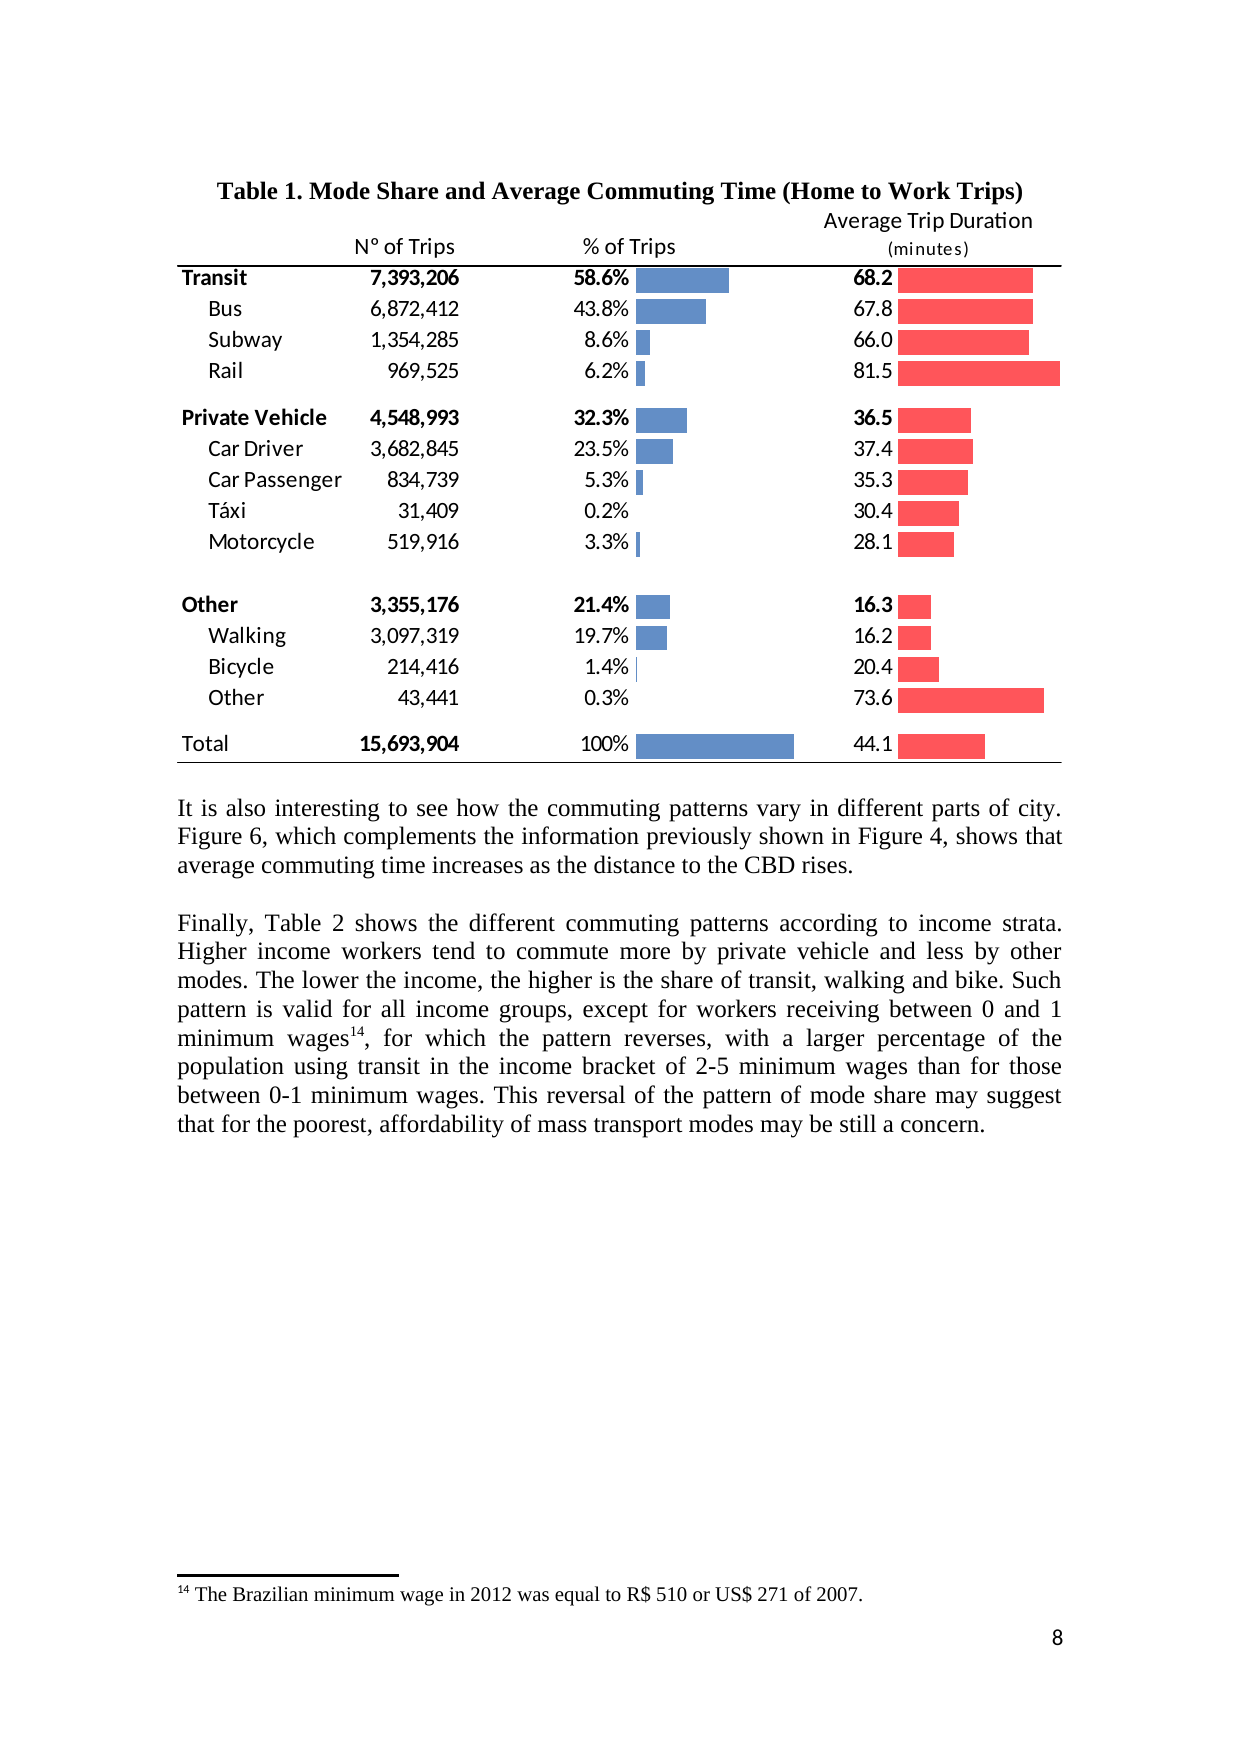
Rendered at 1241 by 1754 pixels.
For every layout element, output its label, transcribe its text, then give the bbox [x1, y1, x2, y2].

text Finally, Table 2 shows the different commuting patterns according to income strata. Higher income workers tend to commute more by private vehicle and less by other modes. The lower the income, the higher is the share of transit, walking and bike. Such pattern is valid for all income groups, except for workers receiving between 0 and 1 minimum wages, for which the pattern reverses, with a larger percentage of the population using transit in the income bracket of 2-5 minimum wages than for those between 0-1 minimum wages. This reversal of the pattern of mode share may suggest that for the poorest, affordability of mass transport modes may be still a concern. [177, 908, 1063, 1138]
text Table 1. Mode Share and Average Commuting Time (Home to Work Trips) [177, 176, 1063, 204]
text It is also interesting to see how the commuting patterns vary in different parts of city. Figure 6, which complements the information previously shown in Figure 4, shows that average commuting time increases as the distance to the CBD rises. [177, 793, 1063, 879]
